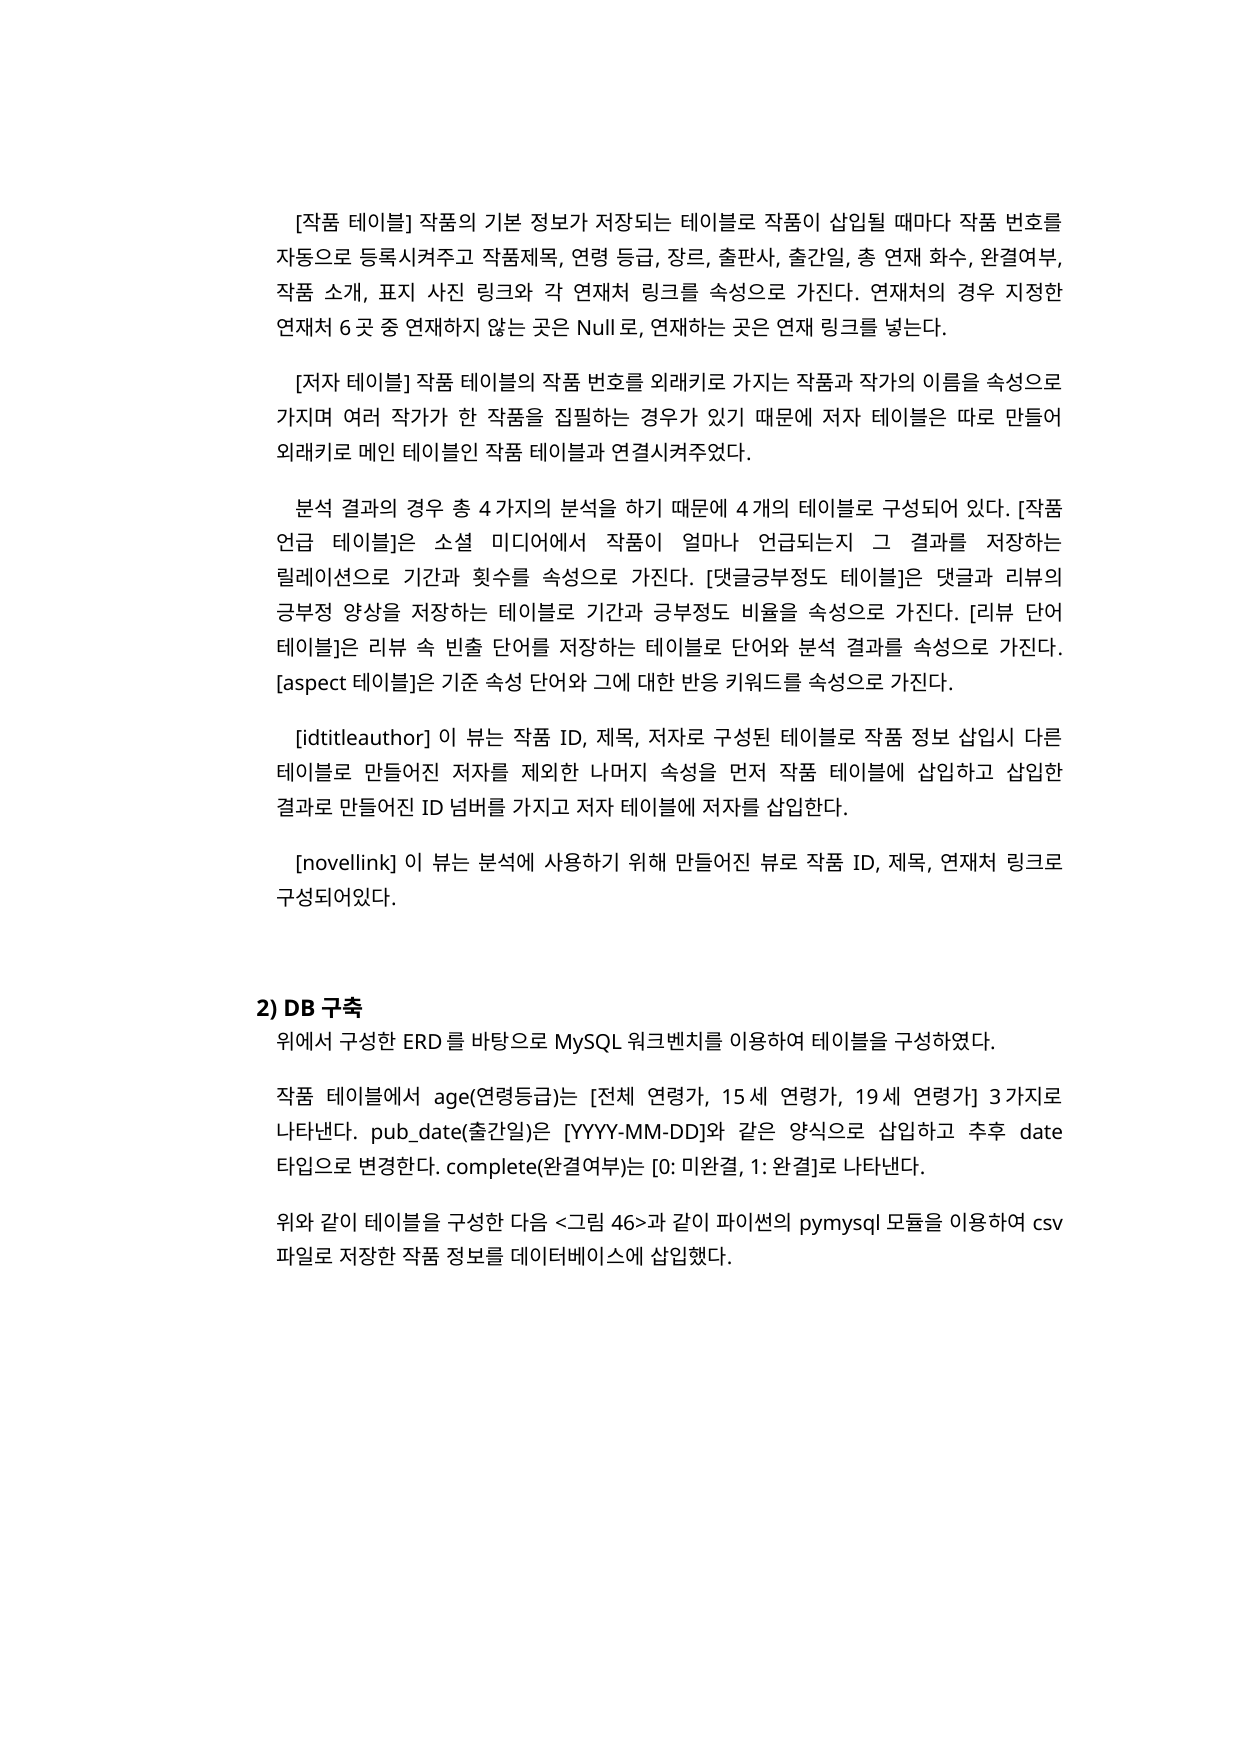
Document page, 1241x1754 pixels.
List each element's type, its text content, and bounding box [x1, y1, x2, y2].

text [저자 테이블] 작품 테이블의 작품 번호를 외래키로 가지는 작품과 작가의 이름을 속성으로 가지며 여러 작가가 한 작품을 집필하는 경우가 있기 때문에 저자 테이블은 따로 만들어 외래키로 메인 테이블인 작품 테이블과 연결시켜주었다. [276, 367, 1063, 466]
text 위와 같이 테이블을 구성한 다음 <그림 46>과 같이 파이썬의 pymysql 모듈을 이용하여 csv파일로 저장한 작품 정보를 데이터베이스에 삽입했다. [276, 1206, 1063, 1271]
text 2) DB 구축 [256, 990, 1063, 1024]
text [novellink] 이 뷰는 분석에 사용하기 위해 만들어진 뷰로 작품 ID, 제목, 연재처 링크로 구성되어있다. [276, 846, 1063, 912]
text 작품 테이블에서 age(연령등급)는 [전체 연령가, 15세 연령가, 19세 연령가] 3가지로 나타낸다. pub_date(출간일)은 [YYYY-MM-DD]와 같은 양식으로 삽입하고 추후 date 타입으로 변경한다. complete(완결여부)는 [0: 미완결, 1: 완결]로 나타낸다. [276, 1081, 1063, 1180]
text 위에서 구성한 ERD를 바탕으로 MySQL 워크벤치를 이용하여 테이블을 구성하였다. [276, 1025, 1063, 1055]
text [idtitleauthor] 이 뷰는 작품 ID, 제목, 저자로 구성된 테이블로 작품 정보 삽입시 다른 테이블로 만들어진 저자를 제외한 나머지 속성을 먼저 작품 테이블에 삽입하고 삽입한 결과로 만들어진 ID 넘버를 가지고 저자 테이블에 저자를 삽입한다. [276, 721, 1063, 821]
text 분석 결과의 경우 총 4가지의 분석을 하기 때문에 4개의 테이블로 구성되어 있다. [작품 언급 테이블]은 소셜 미디어에서 작품이 얼마나 언급되는지 그 결과를 저장하는 릴레이션으로 기간과 횟수를 속성으로 가진다. [댓글긍부정도 테이블]은 댓글과 리뷰의 긍부정 양상을 저장하는 테이블로 기간과 긍부정도 비율을 속성으로 가진다. [리뷰 단어 테이블]은 리뷰 속 빈출 단어를 저장하는 테이블로 단어와 분석 결과를 속성으로 가진다. [aspect 테이블]은 기준 속성 단어와 그에 대한 반응 키워드를 속성으로 가진다. [276, 492, 1063, 696]
text [작품 테이블] 작품의 기본 정보가 저장되는 테이블로 작품이 삽입될 때마다 작품 번호를 자동으로 등록시켜주고 작품제목, 연령 등급, 장르, 출판사, 출간일, 총 연재 화수, 완결여부, 작품 소개, 표지 사진 링크와 각 연재처 링크를 속성으로 가진다. 연재처의 경우 지정한 연재처 6곳 중 연재하지 않는 곳은 Null로, 연재하는 곳은 연재 링크를 넣는다. [276, 207, 1063, 341]
